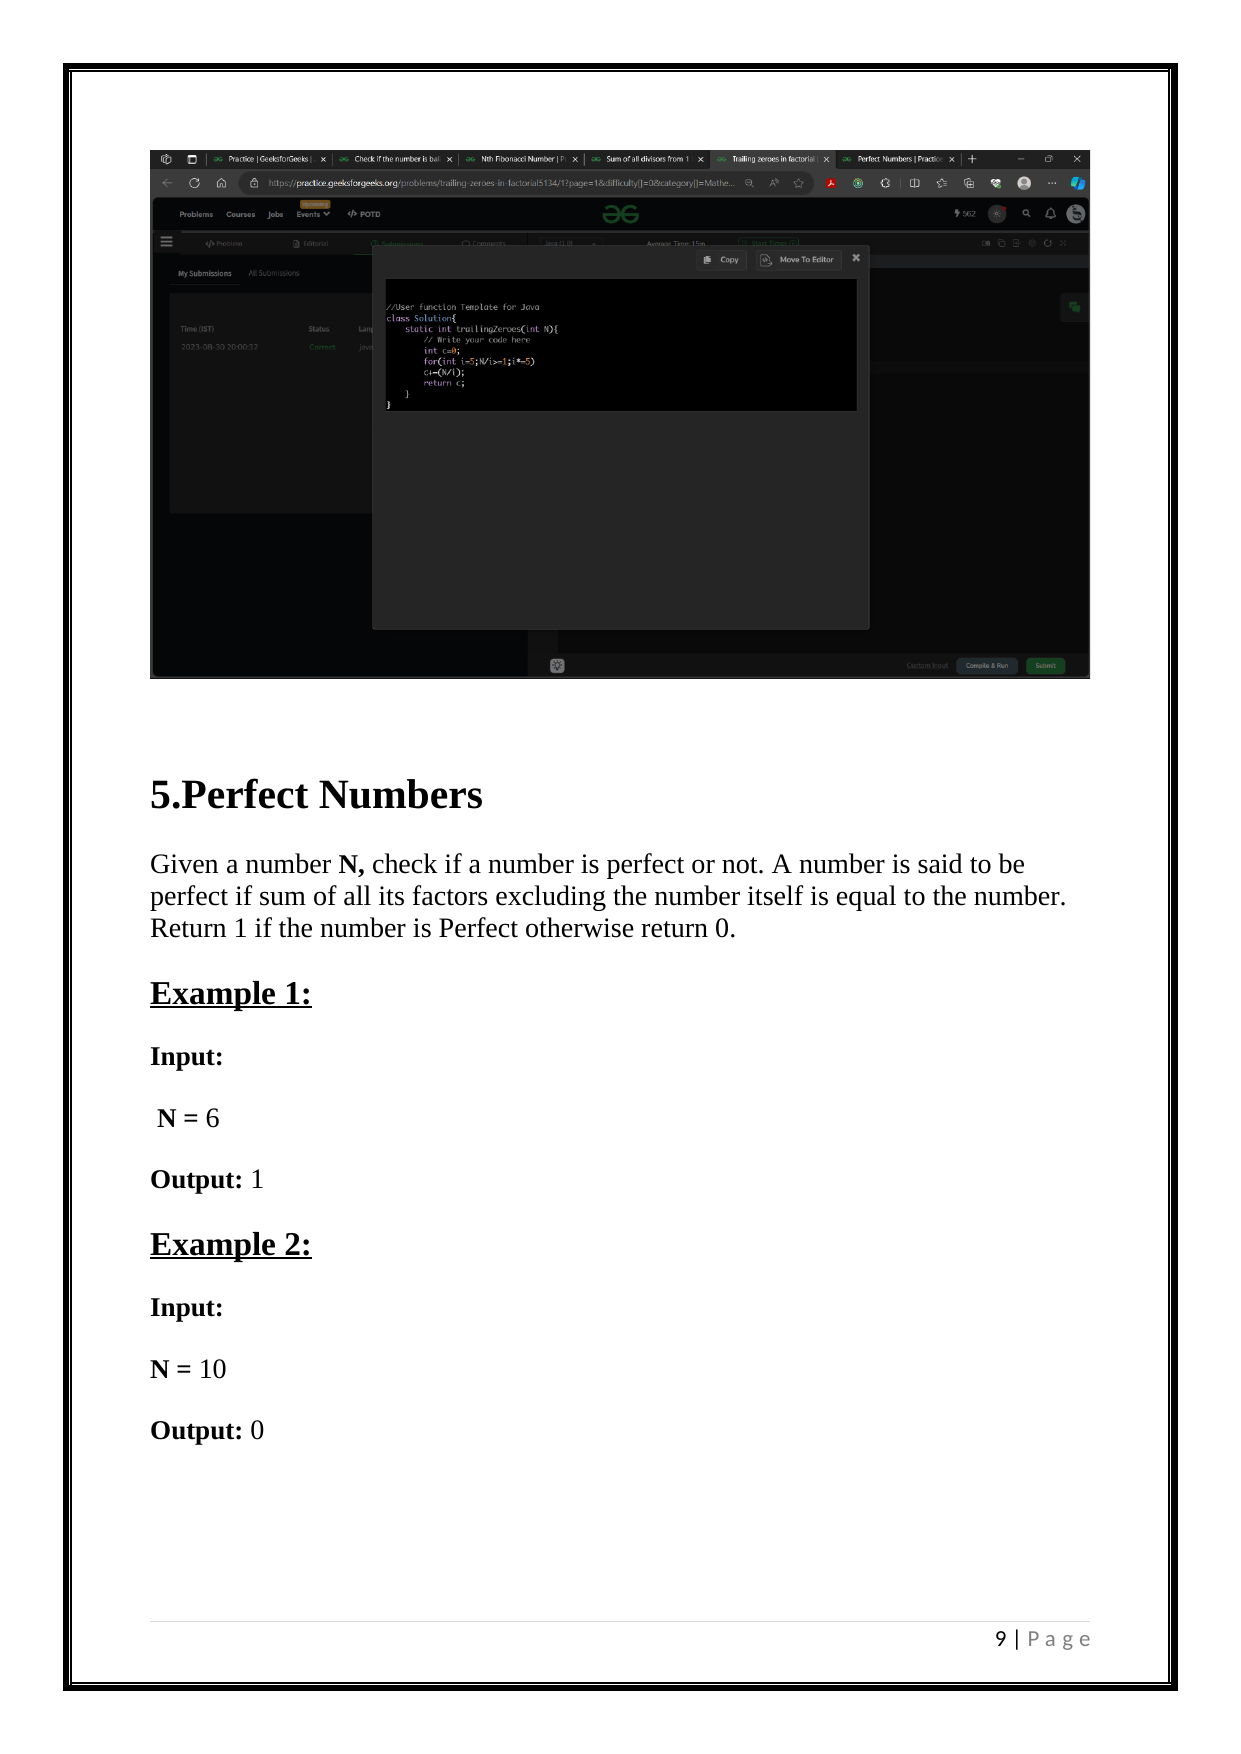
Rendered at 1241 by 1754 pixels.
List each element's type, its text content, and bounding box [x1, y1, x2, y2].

subtitle N = 6 [150, 1101, 1090, 1133]
subtitle 5.Perfect Numbers [150, 769, 1090, 817]
picture [150, 150, 1091, 679]
subtitle N = 10 [150, 1352, 1090, 1384]
subtitle Given a number N, check if a number is perfect or not. A number is said to be perfect if sum of all its factors excluding the number itself is equal to the number. Return 1 if the number is Perfect otherwise return 0. [150, 847, 1090, 944]
subtitle Example 1: [150, 973, 1090, 1011]
subtitle Output: 1 [150, 1162, 1090, 1195]
subtitle Input: [150, 1291, 1090, 1323]
subtitle Input: [150, 1041, 1090, 1072]
subtitle Example 2: [150, 1224, 1090, 1262]
subtitle Output: 0 [150, 1413, 1090, 1446]
